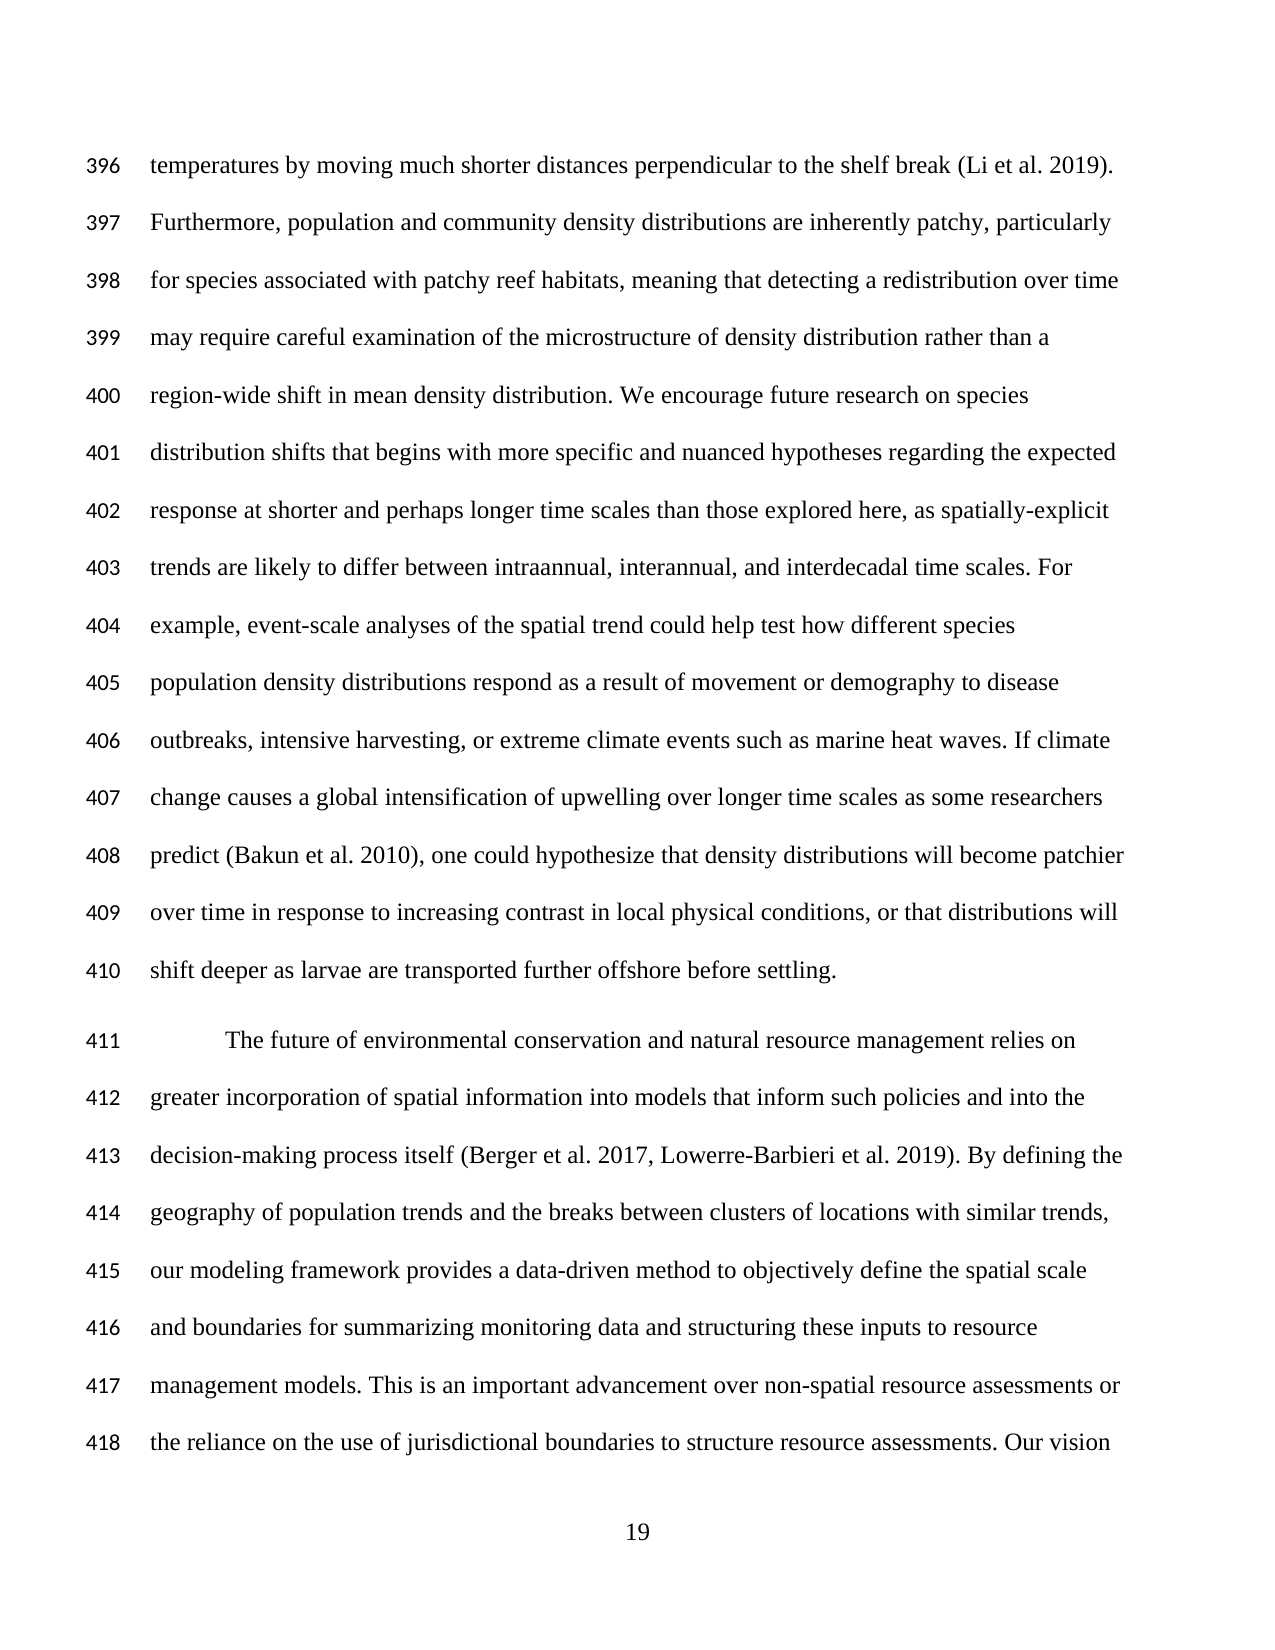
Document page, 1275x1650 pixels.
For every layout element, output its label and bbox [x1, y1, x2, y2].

text [150, 150, 1125, 984]
text [150, 1025, 1125, 1456]
